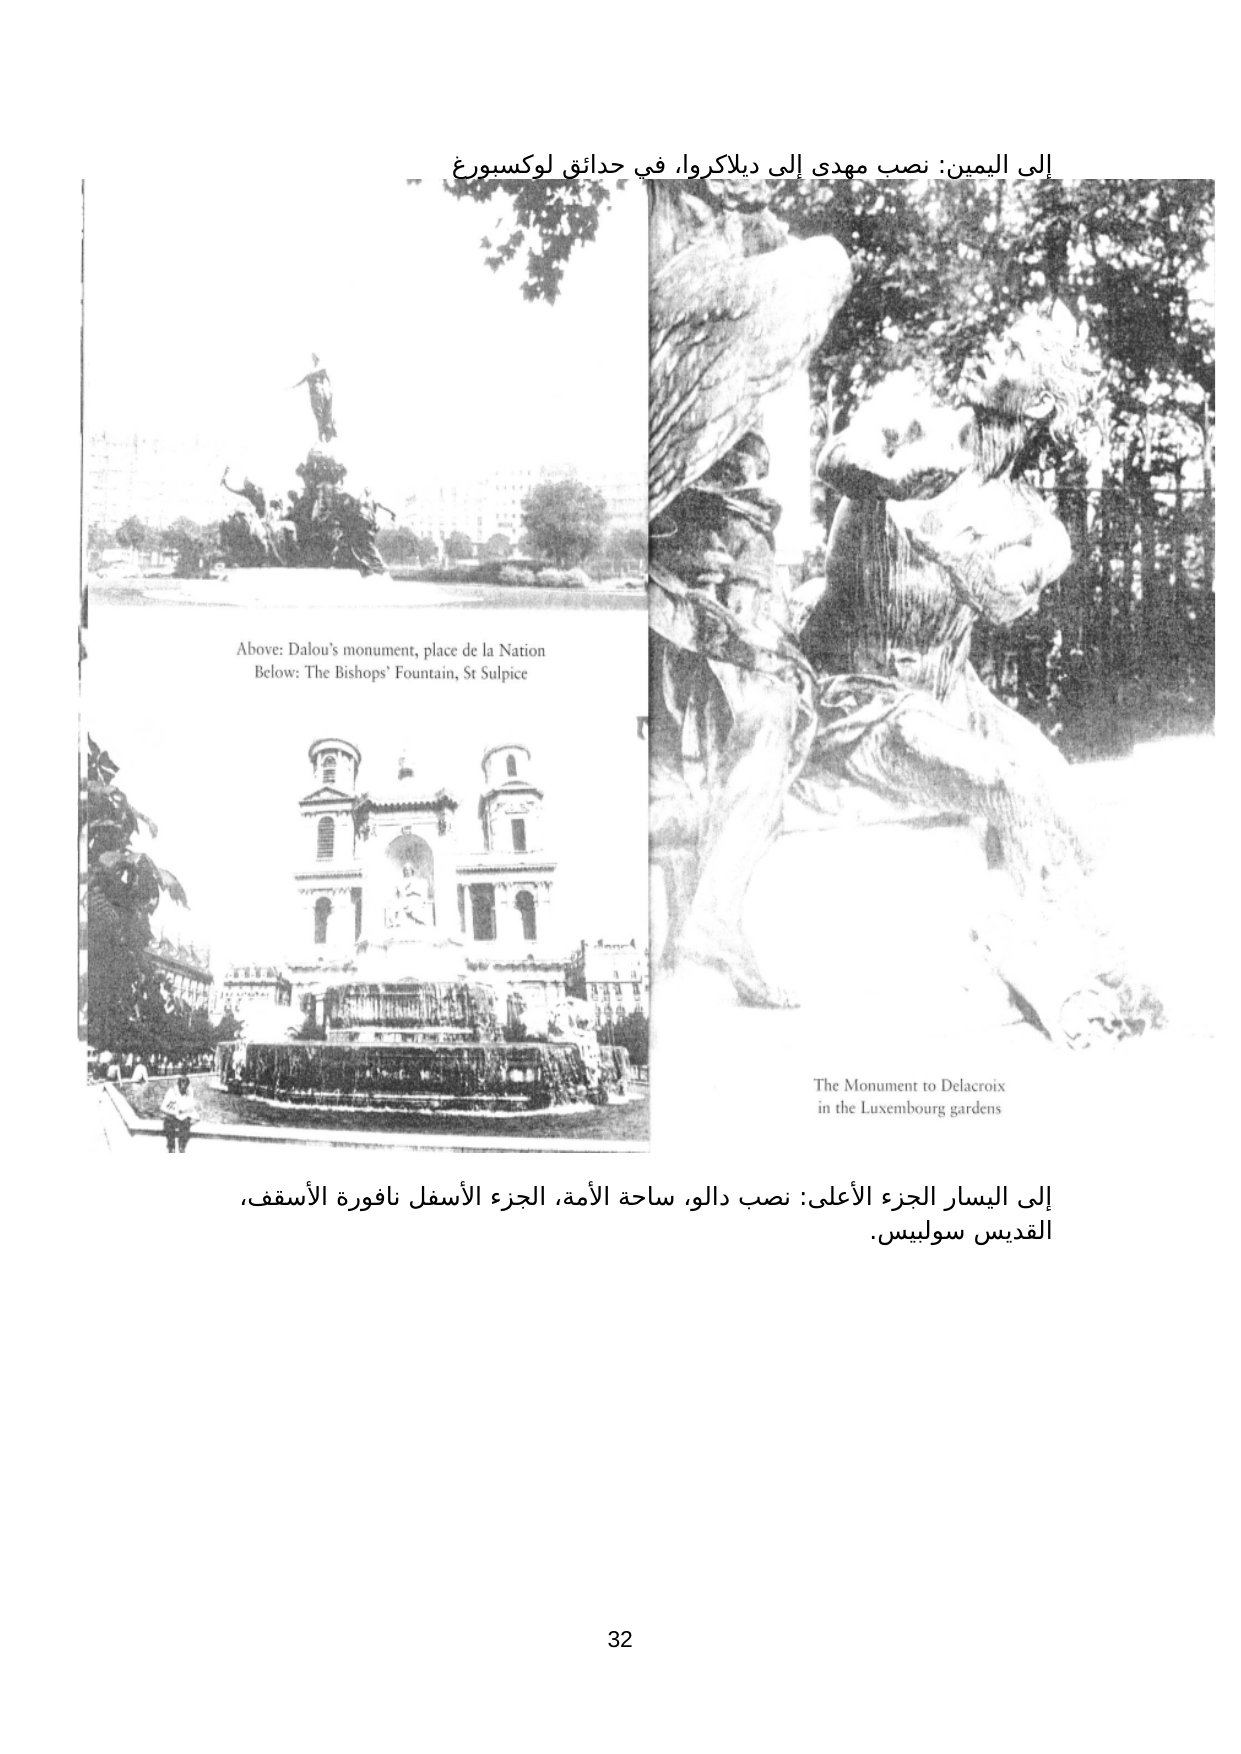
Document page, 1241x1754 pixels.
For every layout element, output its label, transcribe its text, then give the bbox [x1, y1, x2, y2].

text إلى اليسار الجزء الأعلى: نصب دالو، ساحة الأمة، الجزء الأسفل نافورة الأسقف، القديس سولبيس. [187, 1153, 1053, 1245]
picture [77, 179, 1216, 1153]
text إلى اليمين: نصب مهدى إلى ديلاكروا، في حدائق لوكسبورغ [187, 150, 1053, 179]
